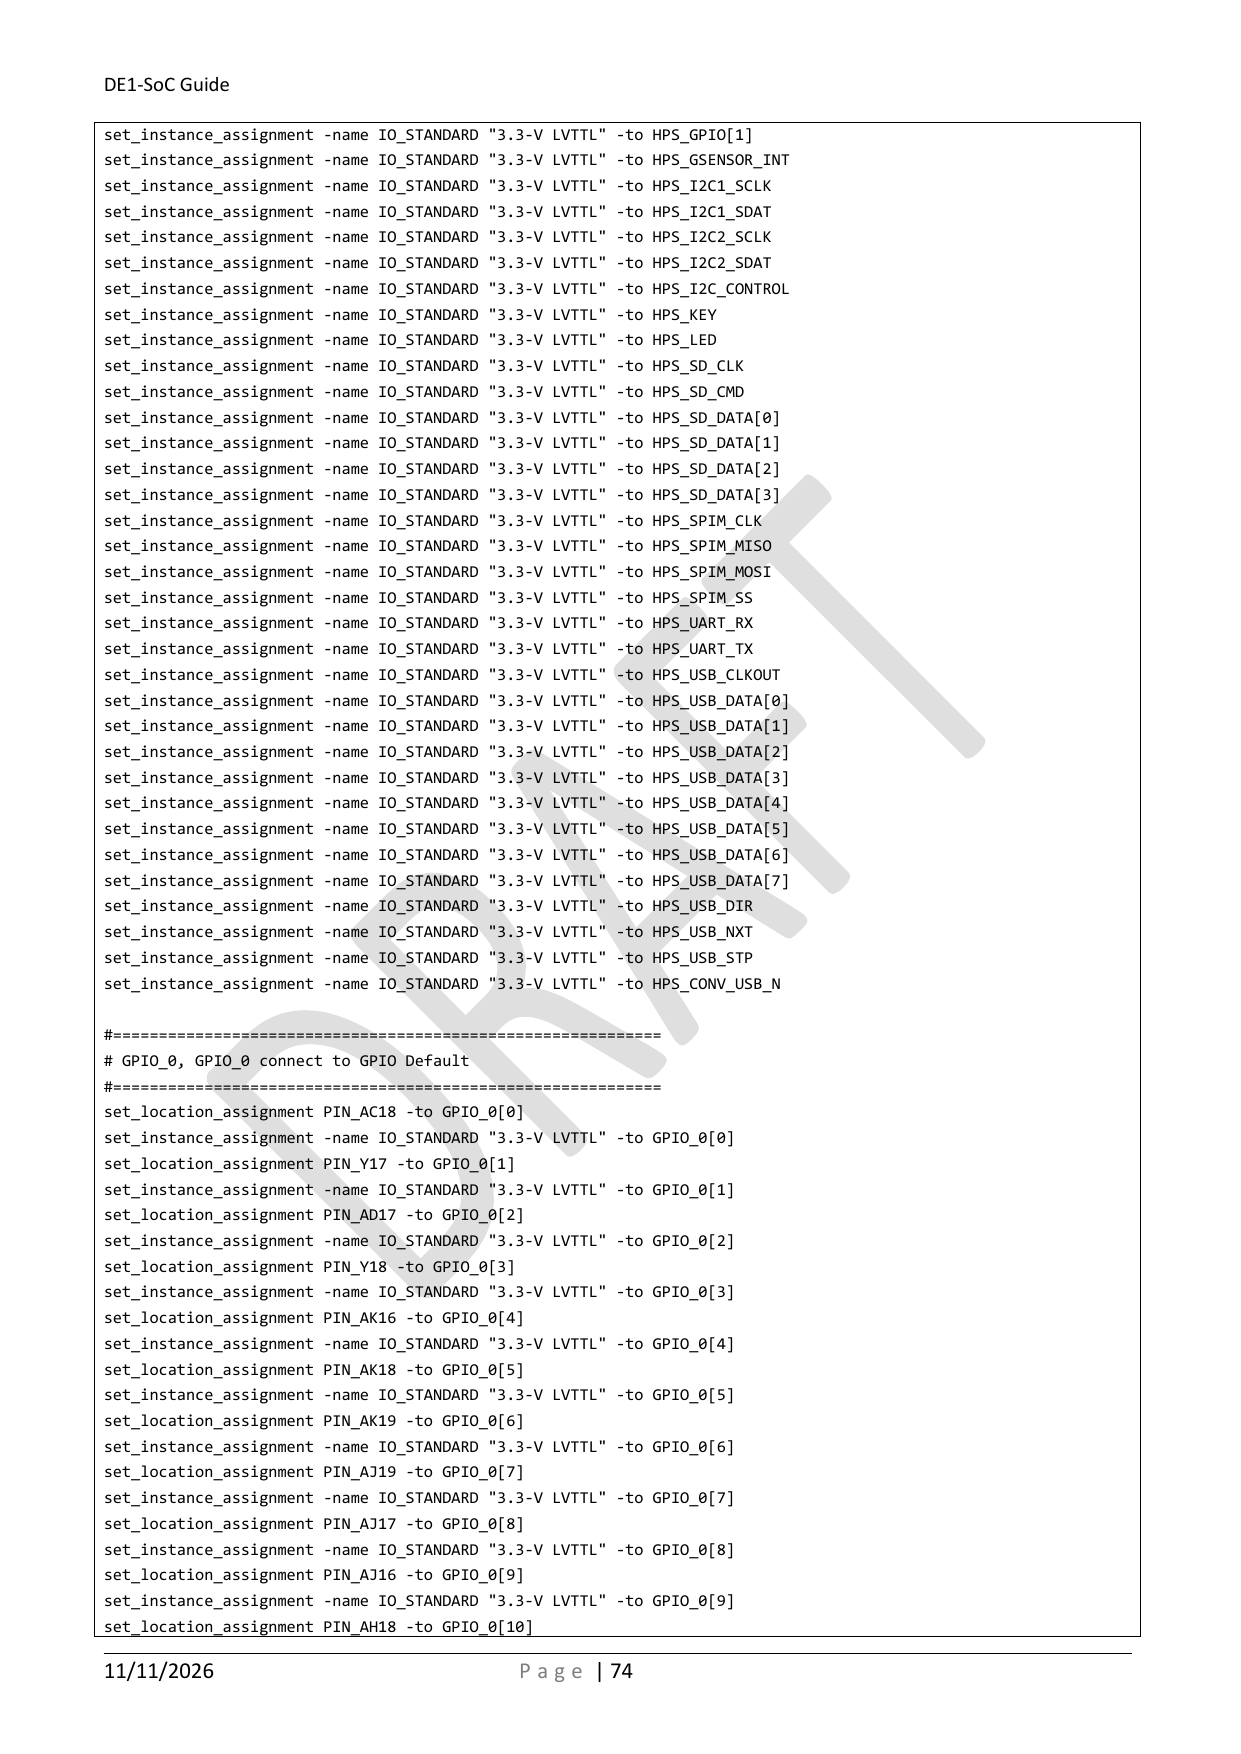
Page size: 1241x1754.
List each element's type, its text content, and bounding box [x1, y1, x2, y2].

text set_location_assignment PIN_AD17 -to GPIO_0[2] [95, 1202, 1140, 1225]
text set_instance_assignment -name IO_STANDARD "3.3-V LVTTL" -to GPIO_0[9] [95, 1588, 1140, 1611]
text set_instance_assignment -name IO_STANDARD "3.3-V LVTTL" -to HPS_SPIM_CLK [95, 508, 1140, 530]
text set_instance_assignment -name IO_STANDARD "3.3-V LVTTL" -to GPIO_0[2] [95, 1228, 1140, 1251]
text set_instance_assignment -name IO_STANDARD "3.3-V LVTTL" -to GPIO_0[4] [95, 1331, 1140, 1353]
text set_instance_assignment -name IO_STANDARD "3.3-V LVTTL" -to HPS_I2C1_SCLK [95, 173, 1140, 196]
text #============================================================ [95, 1022, 1140, 1045]
text set_location_assignment PIN_AJ16 -to GPIO_0[9] [95, 1562, 1140, 1585]
text set_instance_assignment -name IO_STANDARD "3.3-V LVTTL" -to GPIO_0[1] [95, 1177, 1140, 1199]
text set_instance_assignment -name IO_STANDARD "3.3-V LVTTL" -to HPS_KEY [95, 302, 1140, 324]
text set_instance_assignment -name IO_STANDARD "3.3-V LVTTL" -to HPS_LED [95, 327, 1140, 350]
text set_instance_assignment -name IO_STANDARD "3.3-V LVTTL" -to HPS_USB_DATA[4] [95, 791, 1140, 813]
text set_instance_assignment -name IO_STANDARD "3.3-V LVTTL" -to GPIO_0[0] [95, 1125, 1140, 1148]
text set_location_assignment PIN_AK16 -to GPIO_0[4] [95, 1305, 1140, 1328]
text set_location_assignment PIN_AH18 -to GPIO_0[10] [95, 1614, 1140, 1636]
text set_instance_assignment -name IO_STANDARD "3.3-V LVTTL" -to HPS_SD_DATA[2] [95, 456, 1140, 479]
text set_instance_assignment -name IO_STANDARD "3.3-V LVTTL" -to HPS_USB_DATA[1] [95, 713, 1140, 736]
text set_instance_assignment -name IO_STANDARD "3.3-V LVTTL" -to HPS_SPIM_MISO [95, 533, 1140, 556]
text set_location_assignment PIN_AC18 -to GPIO_0[0] [95, 1099, 1140, 1122]
text set_instance_assignment -name IO_STANDARD "3.3-V LVTTL" -to GPIO_0[3] [95, 1279, 1140, 1302]
text set_instance_assignment -name IO_STANDARD "3.3-V LVTTL" -to HPS_SD_CLK [95, 353, 1140, 376]
text set_instance_assignment -name IO_STANDARD "3.3-V LVTTL" -to HPS_USB_CLKOUT [95, 662, 1140, 684]
text set_instance_assignment -name IO_STANDARD "3.3-V LVTTL" -to HPS_UART_TX [95, 636, 1140, 659]
text set_location_assignment PIN_Y17 -to GPIO_0[1] [95, 1151, 1140, 1173]
text set_instance_assignment -name IO_STANDARD "3.3-V LVTTL" -to HPS_SD_CMD [95, 379, 1140, 402]
text set_instance_assignment -name IO_STANDARD "3.3-V LVTTL" -to HPS_I2C_CONTROL [95, 276, 1140, 299]
text set_instance_assignment -name IO_STANDARD "3.3-V LVTTL" -to HPS_SD_DATA[1] [95, 430, 1140, 453]
text set_instance_assignment -name IO_STANDARD "3.3-V LVTTL" -to HPS_I2C2_SDAT [95, 250, 1140, 273]
text set_location_assignment PIN_AK19 -to GPIO_0[6] [95, 1408, 1140, 1431]
text set_instance_assignment -name IO_STANDARD "3.3-V LVTTL" -to GPIO_0[6] [95, 1434, 1140, 1456]
text set_instance_assignment -name IO_STANDARD "3.3-V LVTTL" -to HPS_GPIO[1] [95, 123, 1140, 144]
text #============================================================ [95, 1074, 1140, 1096]
text set_instance_assignment -name IO_STANDARD "3.3-V LVTTL" -to HPS_USB_NXT [95, 919, 1140, 942]
text set_instance_assignment -name IO_STANDARD "3.3-V LVTTL" -to HPS_USB_DATA[0] [95, 688, 1140, 710]
text set_instance_assignment -name IO_STANDARD "3.3-V LVTTL" -to GPIO_0[7] [95, 1485, 1140, 1508]
text # GPIO_0, GPIO_0 connect to GPIO Default [95, 1048, 1140, 1071]
text set_location_assignment PIN_AK18 -to GPIO_0[5] [95, 1357, 1140, 1379]
text set_instance_assignment -name IO_STANDARD "3.3-V LVTTL" -to HPS_USB_DATA[6] [95, 842, 1140, 865]
text set_location_assignment PIN_Y18 -to GPIO_0[3] [95, 1254, 1140, 1276]
text set_instance_assignment -name IO_STANDARD "3.3-V LVTTL" -to HPS_USB_DATA[5] [95, 816, 1140, 839]
text set_location_assignment PIN_AJ19 -to GPIO_0[7] [95, 1459, 1140, 1482]
text set_instance_assignment -name IO_STANDARD "3.3-V LVTTL" -to HPS_SPIM_MOSI [95, 559, 1140, 582]
text set_instance_assignment -name IO_STANDARD "3.3-V LVTTL" -to HPS_USB_DATA[7] [95, 868, 1140, 890]
text set_instance_assignment -name IO_STANDARD "3.3-V LVTTL" -to HPS_SD_DATA[0] [95, 405, 1140, 427]
text set_instance_assignment -name IO_STANDARD "3.3-V LVTTL" -to HPS_GSENSOR_INT [95, 147, 1140, 170]
text set_instance_assignment -name IO_STANDARD "3.3-V LVTTL" -to HPS_USB_STP [95, 945, 1140, 968]
text set_instance_assignment -name IO_STANDARD "3.3-V LVTTL" -to HPS_CONV_USB_N [95, 971, 1140, 993]
text set_instance_assignment -name IO_STANDARD "3.3-V LVTTL" -to HPS_UART_RX [95, 611, 1140, 633]
text set_instance_assignment -name IO_STANDARD "3.3-V LVTTL" -to HPS_I2C1_SDAT [95, 199, 1140, 221]
text set_instance_assignment -name IO_STANDARD "3.3-V LVTTL" -to HPS_USB_DATA[2] [95, 739, 1140, 762]
text set_instance_assignment -name IO_STANDARD "3.3-V LVTTL" -to GPIO_0[5] [95, 1382, 1140, 1405]
text set_instance_assignment -name IO_STANDARD "3.3-V LVTTL" -to GPIO_0[8] [95, 1537, 1140, 1559]
text set_instance_assignment -name IO_STANDARD "3.3-V LVTTL" -to HPS_SPIM_SS [95, 585, 1140, 607]
text set_location_assignment PIN_AJ17 -to GPIO_0[8] [95, 1511, 1140, 1534]
text set_instance_assignment -name IO_STANDARD "3.3-V LVTTL" -to HPS_I2C2_SCLK [95, 224, 1140, 247]
text set_instance_assignment -name IO_STANDARD "3.3-V LVTTL" -to HPS_SD_DATA[3] [95, 482, 1140, 504]
text set_instance_assignment -name IO_STANDARD "3.3-V LVTTL" -to HPS_USB_DIR [95, 893, 1140, 916]
text set_instance_assignment -name IO_STANDARD "3.3-V LVTTL" -to HPS_USB_DATA[3] [95, 765, 1140, 787]
